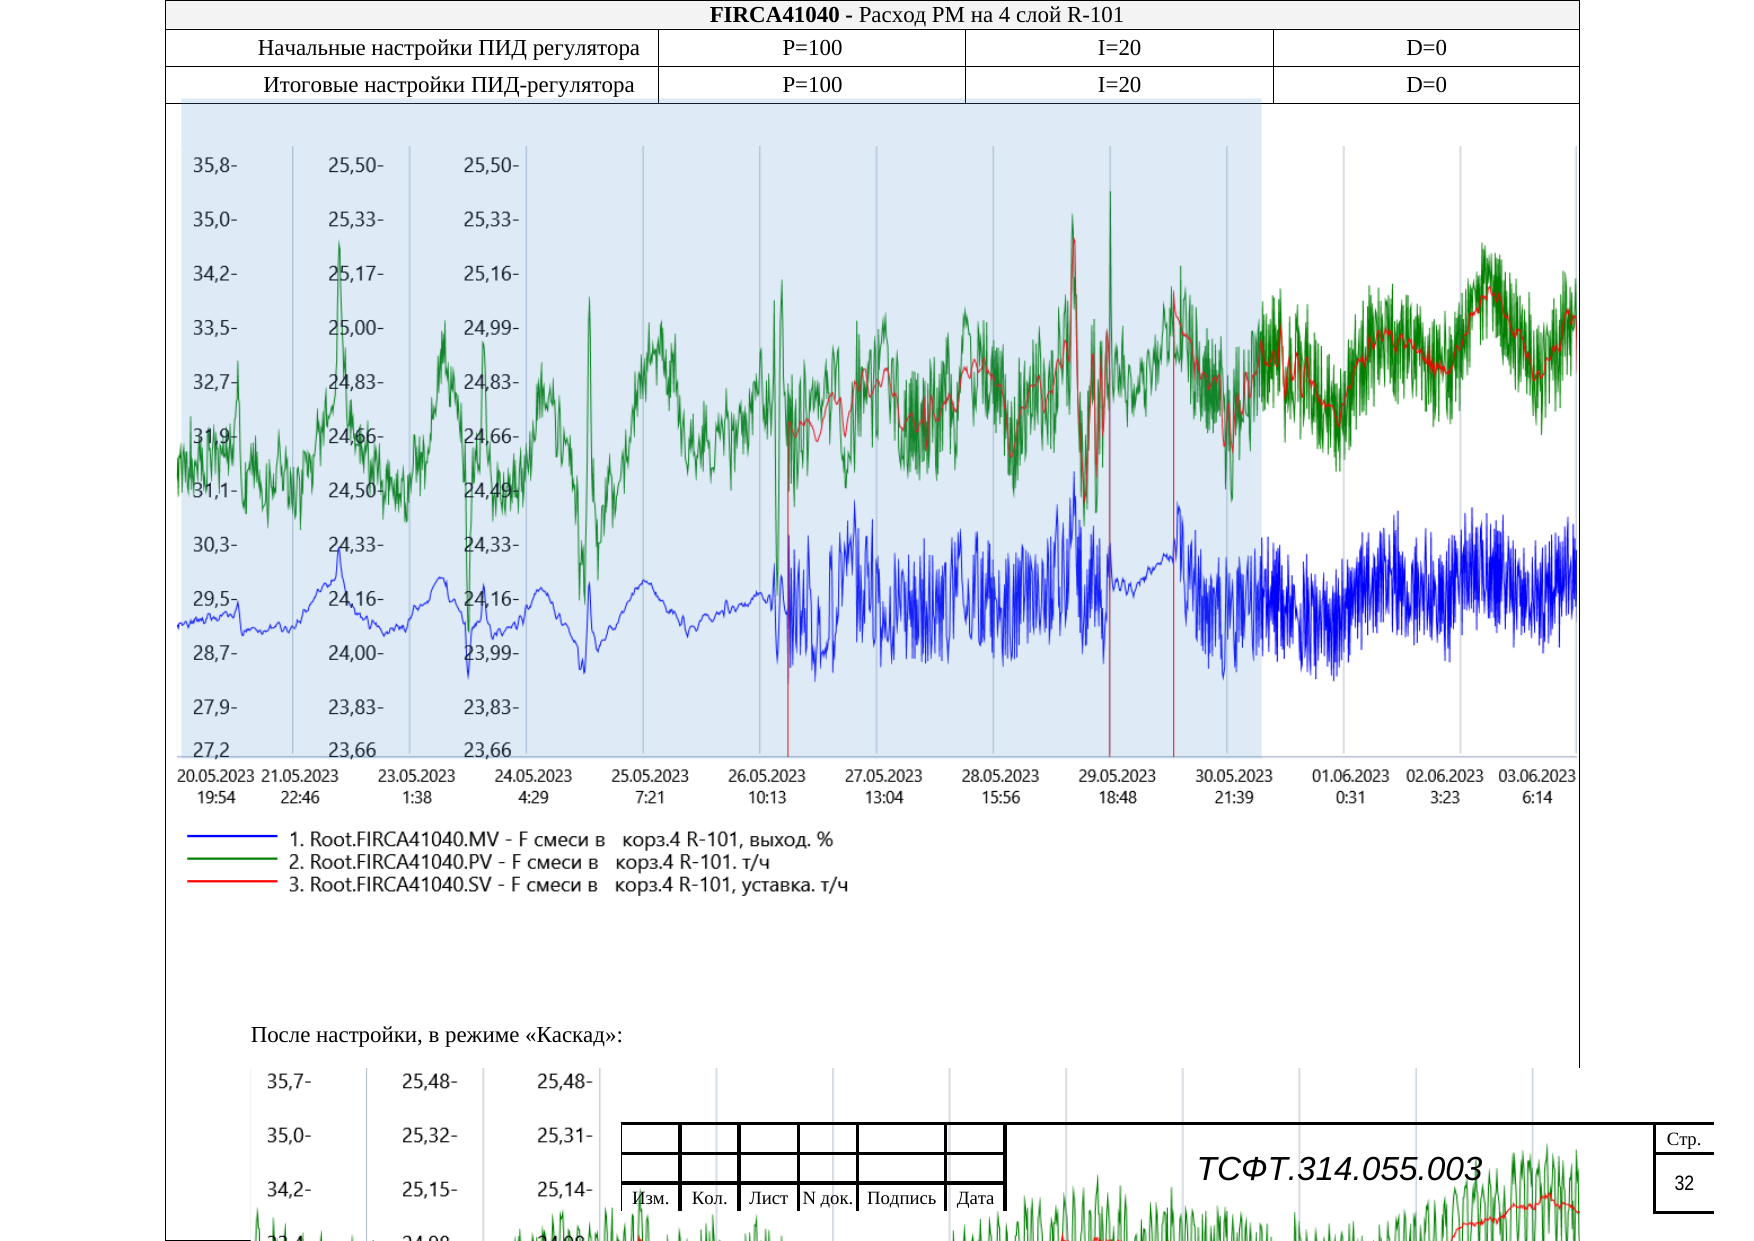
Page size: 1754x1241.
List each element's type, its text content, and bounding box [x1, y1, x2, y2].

picture [250, 1068, 1580, 1241]
table_cell Начальные настройки ПИД регулятора [166, 30, 658, 66]
picture [622, 1155, 678, 1181]
table_cell P=100 [659, 30, 965, 66]
picture [947, 1125, 1003, 1152]
table_cell I=20 [966, 30, 1273, 66]
table_cell D=0 [1274, 30, 1579, 66]
table_header FIRCA41040 - Расход РМ на 4 слой R-101 [166, 1, 1579, 28]
table_cell Итоговые настройки ПИД-регулятора [166, 67, 658, 103]
picture [859, 1155, 944, 1181]
picture [800, 1155, 856, 1181]
picture [947, 1155, 1003, 1181]
table_cell I=20 [966, 67, 1273, 103]
picture [622, 1125, 678, 1152]
picture [682, 1125, 737, 1152]
picture [741, 1155, 797, 1181]
picture [800, 1125, 856, 1152]
picture [682, 1155, 737, 1181]
table_cell После настройки, в режиме «Каскад»: [166, 104, 1579, 1240]
table_cell D=0 [1274, 67, 1579, 103]
table_cell P=100 [659, 67, 965, 98]
picture [741, 1125, 797, 1152]
picture [859, 1125, 944, 1152]
picture [176, 146, 1577, 903]
